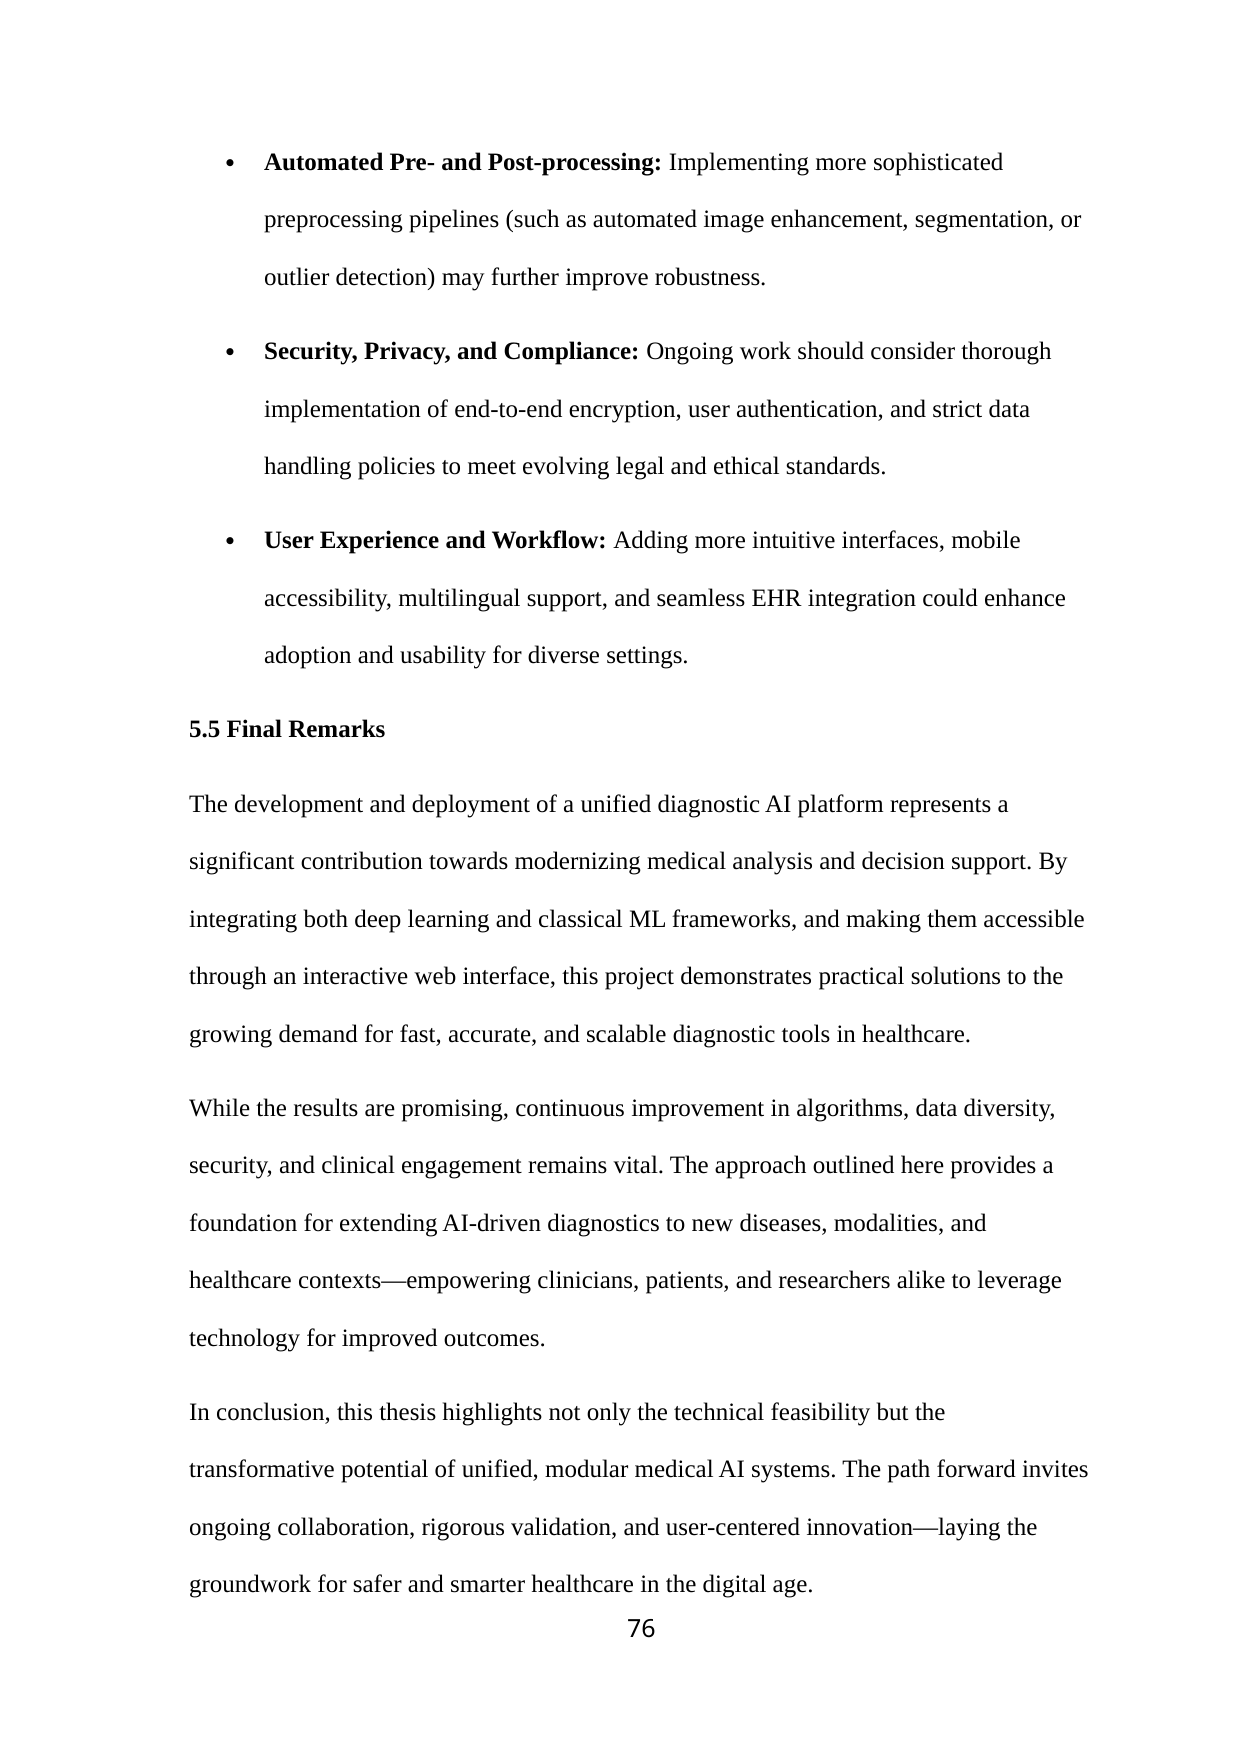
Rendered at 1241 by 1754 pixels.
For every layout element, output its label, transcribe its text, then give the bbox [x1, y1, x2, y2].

list Automated Pre- and Post-processing: Implementing more sophisticated preprocessing pipelines (such as automated image enhancement, segmentation, or outlier detection) may further improve robustness. [226, 147, 1093, 291]
list User Experience and Workflow: Adding more intuitive interfaces, mobile accessibility, multilingual support, and seamless EHR integration could enhance adoption and usability for diverse settings. [226, 525, 1093, 669]
text While the results are promising, continuous improvement in algorithms, data diversity, security, and clinical engagement remains vital. The approach outlined here provides a foundation for extending AI-driven diagnostics to new diseases, modalities, and healthcare contexts—empowering clinicians, patients, and researchers alike to leverage technology for improved outcomes. [189, 1093, 1093, 1352]
list Security, Privacy, and Compliance: Ongoing work should consider thorough implementation of end-to-end encryption, user authentication, and strict data handling policies to meet evolving legal and ethical standards. [226, 336, 1093, 480]
text In conclusion, this thesis highlights not only the technical feasibility but the transformative potential of unified, modular medical AI systems. The path forward invites ongoing collaboration, rigorous validation, and user-centered innovation—laying the groundwork for safer and smarter healthcare in the digital age. [189, 1397, 1093, 1598]
text 5.5 Final Remarks [189, 714, 1093, 743]
text The development and deployment of a unified diagnostic AI platform represents a significant contribution towards modernizing medical analysis and decision support. By integrating both deep learning and classical ML frameworks, and making them accessible through an interactive web interface, this project demonstrates practical solutions to the growing demand for fast, accurate, and scalable diagnostic tools in healthcare. [189, 789, 1093, 1047]
